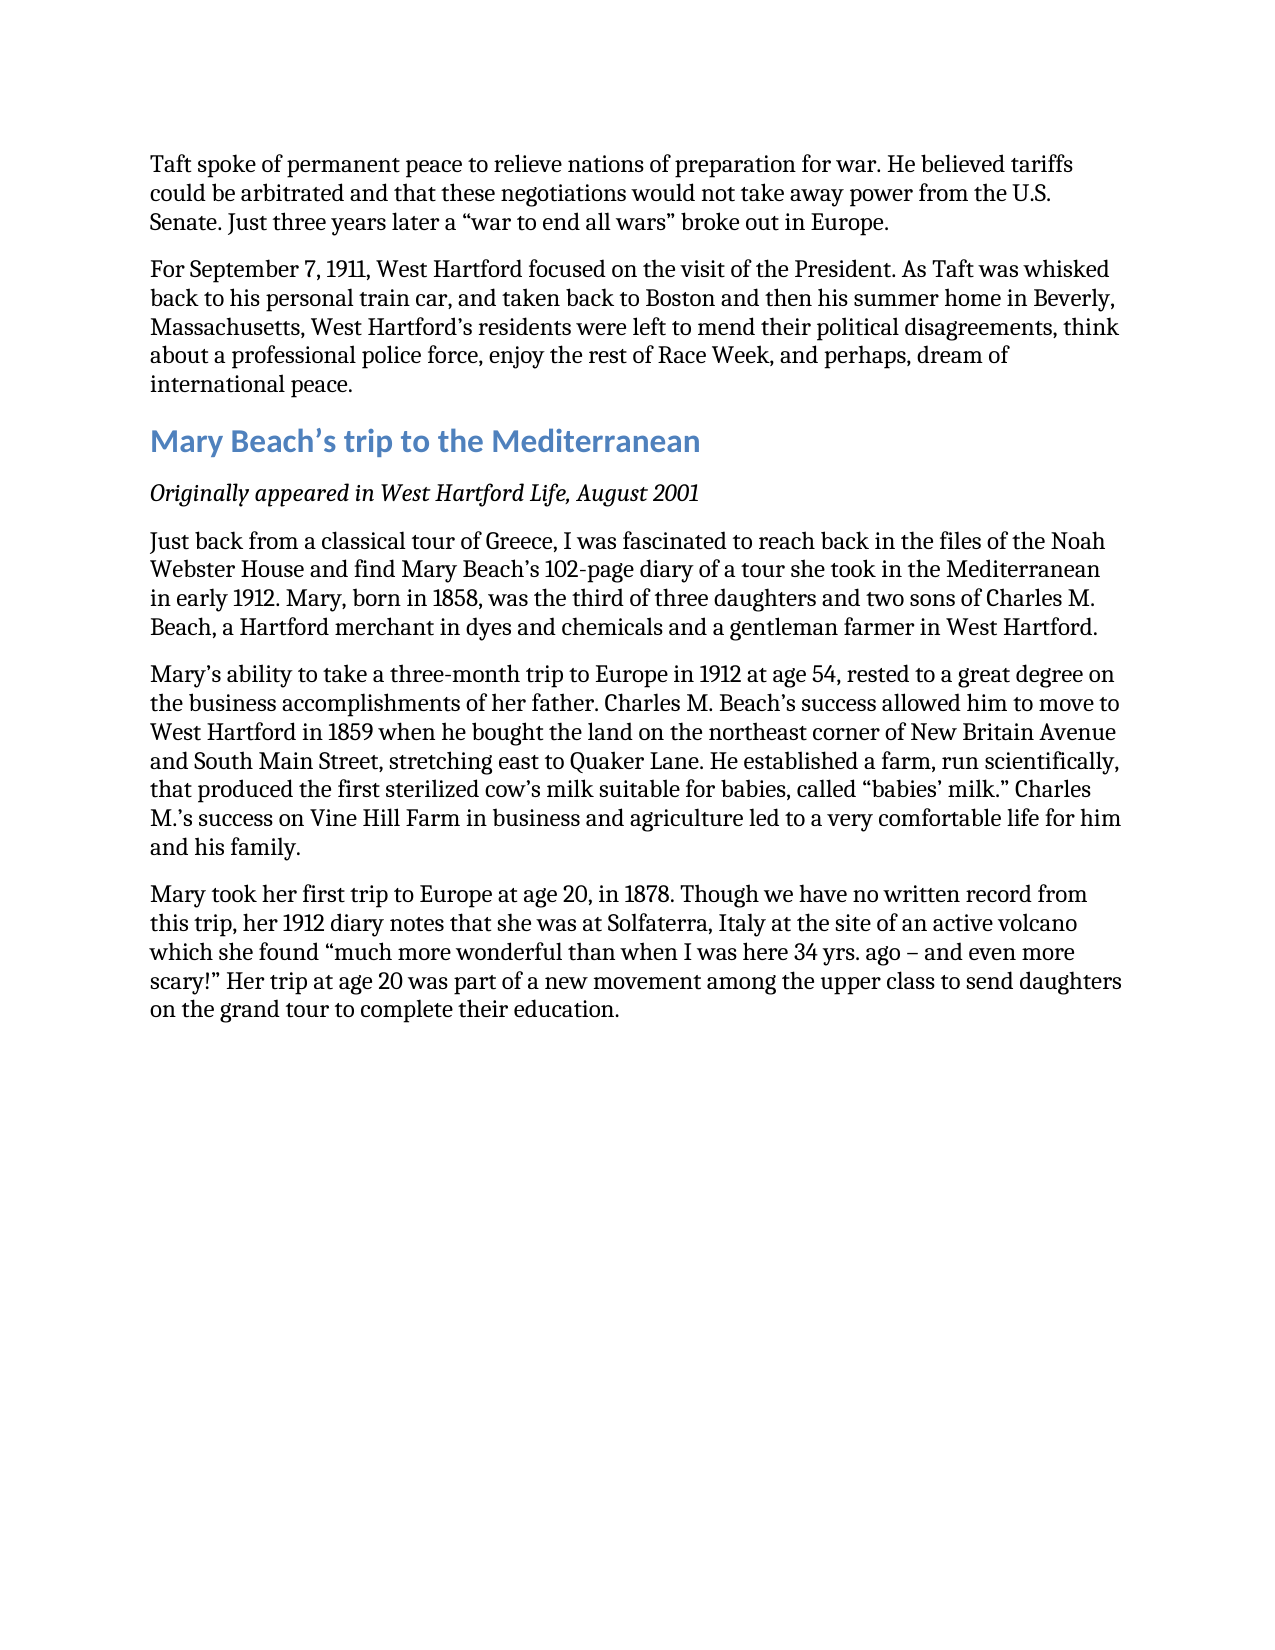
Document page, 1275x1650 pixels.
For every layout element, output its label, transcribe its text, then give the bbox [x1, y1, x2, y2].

text Just back from a classical tour of Greece, I was fascinated to reach back in the files of the Noah Webster House and find Mary Beach’s 102-page diary of a tour she took in the Mediterranean in early 1912. Mary, born in 1858, was the third of three daughters and two sons of Charles M. Beach, a Hartford merchant in dyes and chemicals and a gentleman farmer in West Hartford. [150, 527, 1125, 642]
text For September 7, 1911, West Hartford focused on the visit of the President. As Taft was whisked back to his personal train car, and taken back to Boston and then his summer home in Beverly, Massachusetts, West Hartford’s residents were left to mend their political disagreements, think about a professional police force, enjoy the rest of Race Week, and perhaps, dream of international peace. [150, 255, 1125, 399]
text Mary took her first trip to Europe at age 20, in 1878. Though we have no written record from this trip, her 1912 diary notes that she was at Solfaterra, Italy at the site of an active volcano which she found “much more wonderful than when I was here 34 yrs. ago – and even more scary!” Her trip at age 20 was part of a new movement among the upper class to send daughters on the grand tour to complete their education. [150, 880, 1125, 1024]
text Taft spoke of permanent peace to relieve nations of preparation for war. He believed tariffs could be arbitrated and that these negotiations would not take away power from the U.S. Senate. Just three years later a “war to end all wars” broke out in Europe. [150, 150, 1125, 236]
subtitle Mary Beach’s trip to the Mediterranean [150, 419, 1125, 460]
text Mary’s ability to take a three-month trip to Europe in 1912 at age 54, rested to a great degree on the business accomplishments of her father. Charles M. Beach’s success allowed him to move to West Hartford in 1859 when he bought the land on the northeast corner of New Britain Avenue and South Main Street, stretching east to Quaker Lane. He established a farm, run scientifically, that produced the first sterilized cow’s milk suitable for babies, called “babies’ milk.” Charles M.’s success on Vine Hill Farm in business and agriculture led to a very comfortable life for him and his family. [150, 660, 1125, 862]
text Originally appeared in West Hartford Life, August 2001 [150, 479, 1125, 508]
